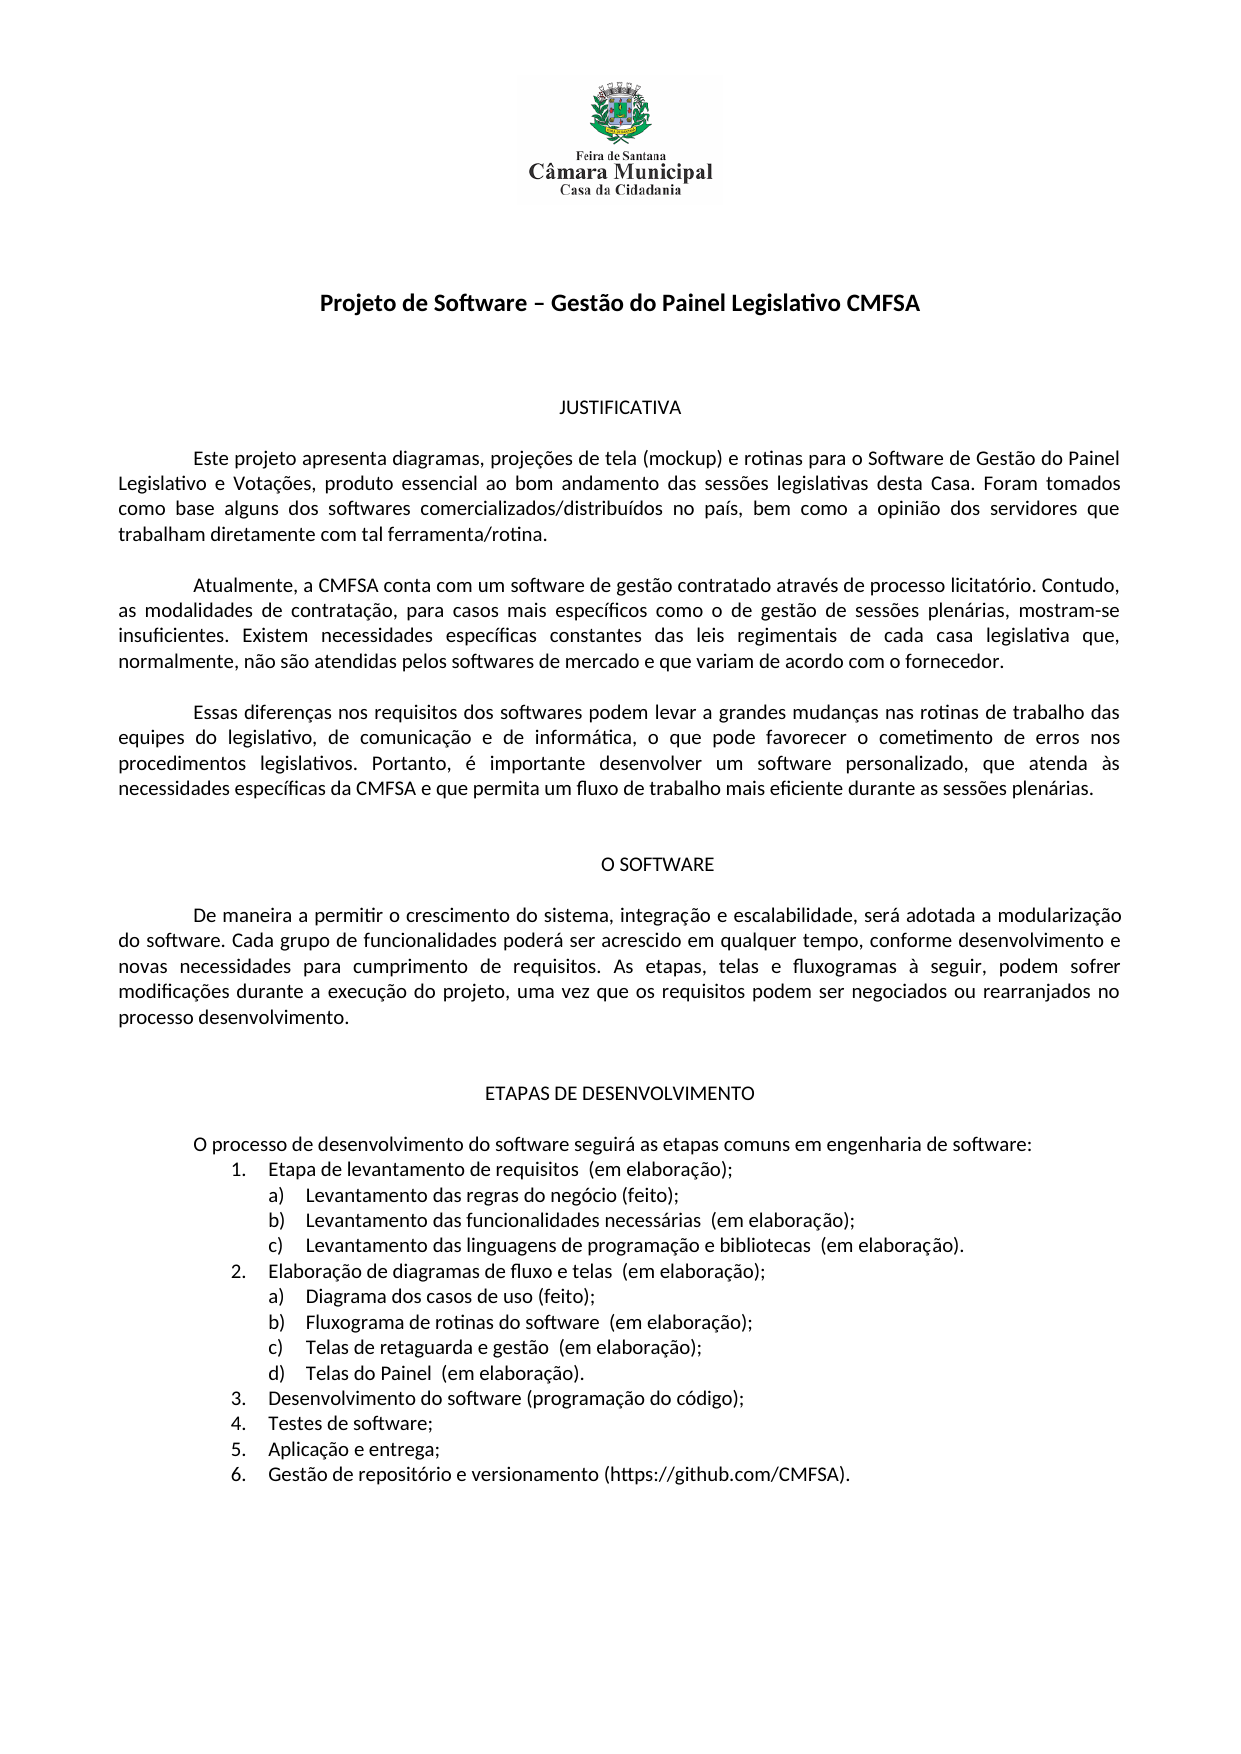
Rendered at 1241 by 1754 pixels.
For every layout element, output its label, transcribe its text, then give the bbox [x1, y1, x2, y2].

text JUSTIFICATIVA [118, 394, 1122, 419]
list Testes de software; [231, 1411, 1122, 1436]
list Fluxograma de rotinas do software (em elaboração); [268, 1309, 1122, 1334]
list Etapa de levantamento de requisitos (em elaboração); [231, 1156, 1122, 1182]
text Projeto de Software – Gestão do Painel Legislativo CMFSA [118, 287, 1122, 318]
list Gestão de repositório e versionamento (https://github.com/CMFSA). [231, 1461, 1122, 1487]
list Telas de retaguarda e gestão (em elaboração); [268, 1334, 1122, 1360]
list Desenvolvimento do software (programação do código); [231, 1385, 1122, 1411]
text Este projeto apresenta diagramas, projeções de tela (mockup) e rotinas para o Software de Gestão do Painel Legislativo e Votações, produto essencial ao bom andamento das sessões legislativas desta Casa. Foram tomados como base alguns dos softwares comercializados/distribuídos no país, bem como a opinião dos servidores que trabalham diretamente com tal ferramenta/rotina. [118, 445, 1122, 546]
list Levantamento das linguagens de programação e bibliotecas (em elaboração). [268, 1233, 1122, 1258]
picture [517, 75, 724, 205]
text ETAPAS DE DESENVOLVIMENTO [118, 1080, 1122, 1106]
text Essas diferenças nos requisitos dos softwares podem levar a grandes mudanças nas rotinas de trabalho das equipes do legislativo, de comunicação e de informática, o que pode favorecer o cometimento de erros nos procedimentos legislativos. Portanto, é importante desenvolver um software personalizado, que atenda às necessidades específicas da CMFSA e que permita um fluxo de trabalho mais eficiente durante as sessões plenárias. [118, 699, 1122, 801]
list Telas do Painel (em elaboração). [268, 1360, 1122, 1385]
text O processo de desenvolvimento do software seguirá as etapas comuns em engenharia de software: [118, 1131, 1122, 1156]
list Aplicação e entrega; [231, 1436, 1122, 1461]
list Elaboração de diagramas de fluxo e telas (em elaboração); [231, 1258, 1122, 1283]
list Levantamento das funcionalidades necessárias (em elaboração); [268, 1207, 1122, 1233]
text De maneira a permitir o crescimento do sistema, integração e escalabilidade, será adotada a modularização do software. Cada grupo de funcionalidades poderá ser acrescido em qualquer tempo, conforme desenvolvimento e novas necessidades para cumprimento de requisitos. As etapas, telas e fluxogramas à seguir, podem sofrer modificações durante a execução do projeto, uma vez que os requisitos podem ser negociados ou rearranjados no processo desenvolvimento. [118, 902, 1122, 1029]
list Levantamento das regras do negócio (feito); [268, 1182, 1122, 1207]
list Diagrama dos casos de uso (feito); [268, 1283, 1122, 1309]
text O SOFTWARE [118, 851, 1122, 877]
text Atualmente, a CMFSA conta com um software de gestão contratado através de processo licitatório. Contudo, as modalidades de contratação, para casos mais específicos como o de gestão de sessões plenárias, mostram-se insuficientes. Existem necessidades específicas constantes das leis regimentais de cada casa legislativa que, normalmente, não são atendidas pelos softwares de mercado e que variam de acordo com o fornecedor. [118, 572, 1122, 673]
